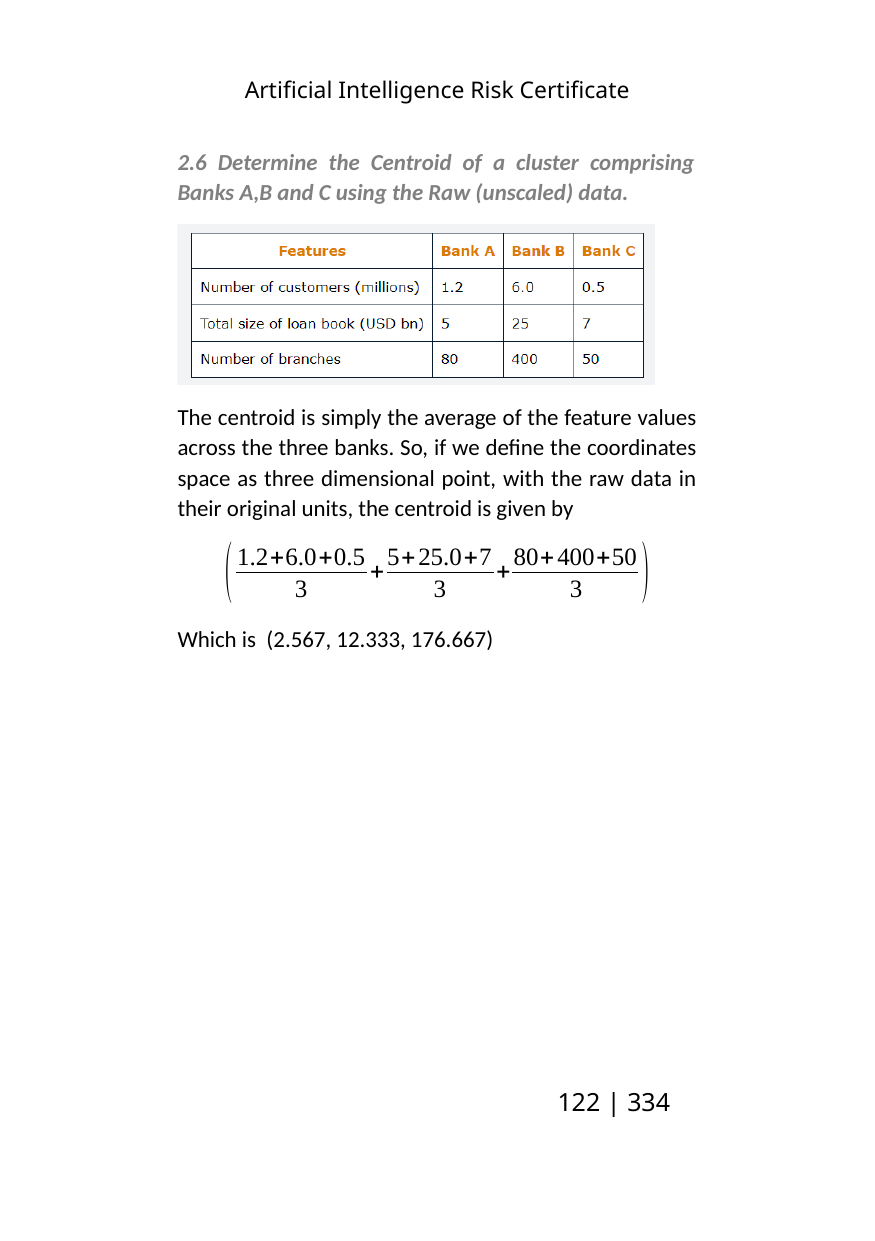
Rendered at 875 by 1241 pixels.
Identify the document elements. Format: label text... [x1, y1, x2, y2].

text 2.6 Determine the Centroid of a cluster comprising Banks A,B and C using the Raw (unscaled) data. [177, 148, 697, 206]
picture [177, 224, 655, 385]
text The centroid is simply the average of the feature values across the three banks. So, if we define the coordinates space as three dimensional point, with the raw data in their original units, the centroid is given by [177, 403, 697, 522]
text Which is (2.567, 12.333, 176.667) [177, 625, 697, 653]
